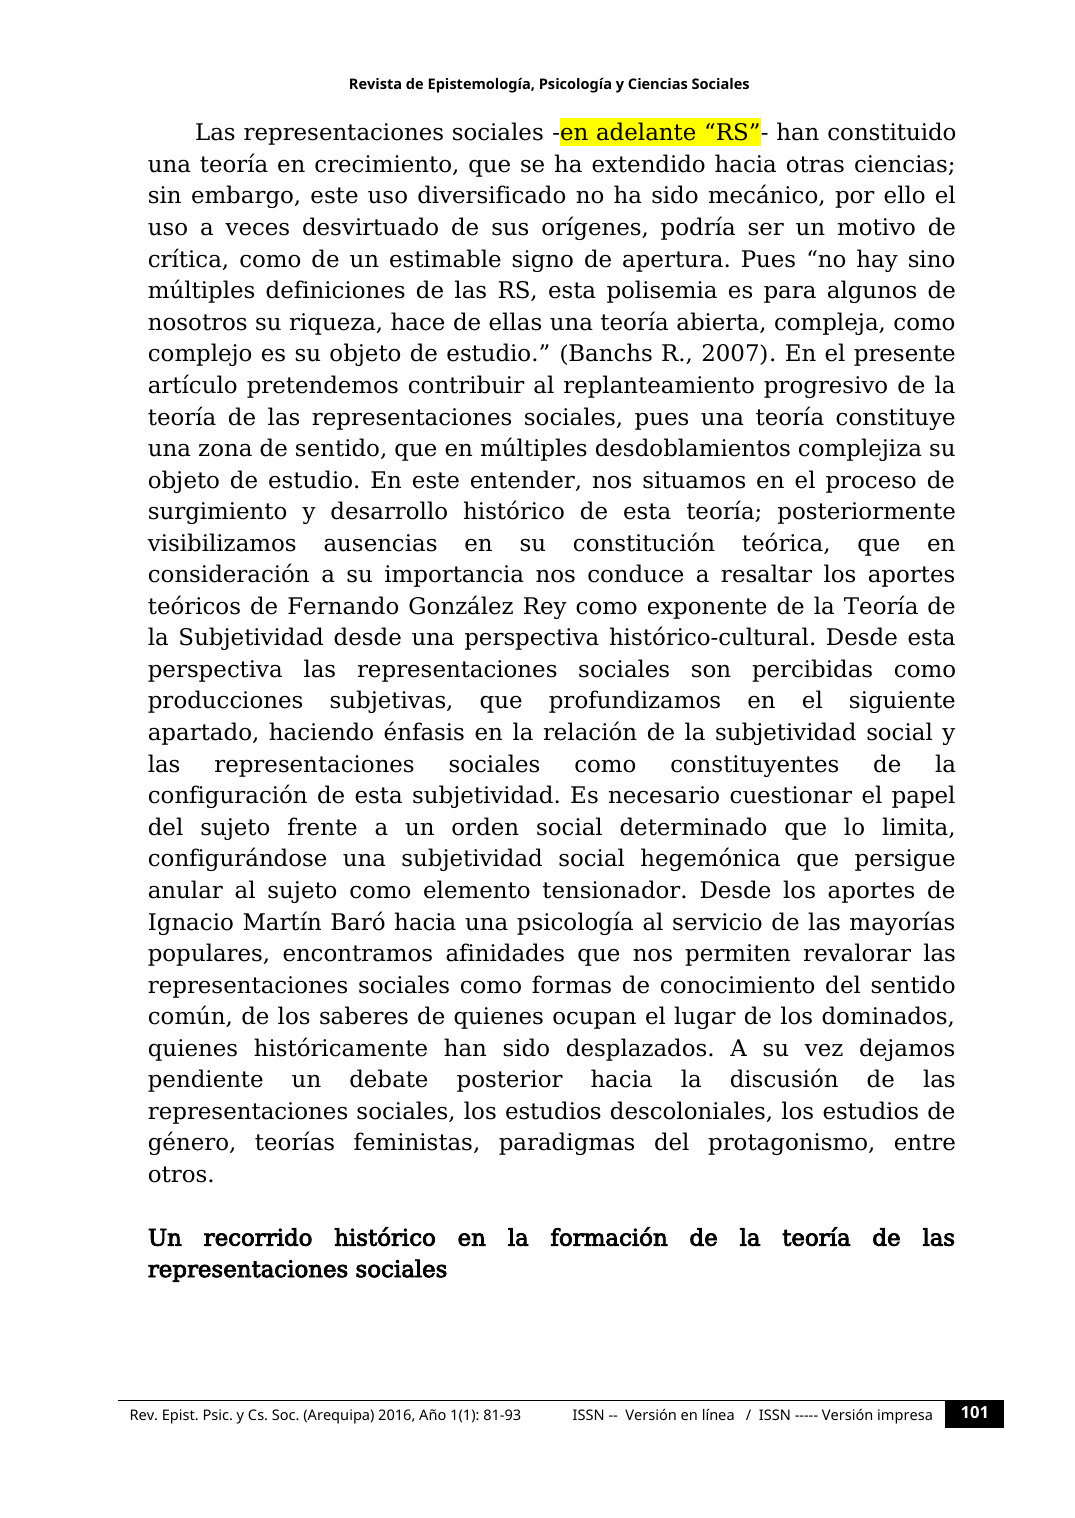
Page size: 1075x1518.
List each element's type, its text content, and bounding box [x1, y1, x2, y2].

text Las representaciones sociales -en adelante “RS”- han constituido una teoría en crecimiento, que se ha extendido hacia otras ciencias; sin embargo, este uso diversificado no ha sido mecánico, por ello el uso a veces desvirtuado de sus orígenes, podría ser un motivo de crítica, como de un estimable signo de apertura. Pues “no hay sino múltiples definiciones de las RS, esta polisemia es para algunos de nosotros su riqueza, hace de ellas una teoría abierta, compleja, como complejo es su objeto de estudio.” (Banchs R., 2007). En el presente artículo pretendemos contribuir al replanteamiento progresivo de la teoría de las representaciones sociales, pues una teoría constituye una zona de sentido, que en múltiples desdoblamientos complejiza su objeto de estudio. En este entender, nos situamos en el proceso de surgimiento y desarrollo histórico de esta teoría; posteriormente visibilizamos ausencias en su constitución teórica, que en consideración a su importancia nos conduce a resaltar los aportes teóricos de Fernando González Rey como exponente de la Teoría de la Subjetividad desde una perspectiva histórico-cultural. Desde esta perspectiva las representaciones sociales son percibidas como producciones subjetivas, que profundizamos en el siguiente apartado, haciendo énfasis en la relación de la subjetividad social y las representaciones sociales como constituyentes de la configuración de esta subjetividad. Es necesario cuestionar el papel del sujeto frente a un orden social determinado que lo limita, configurándose una subjetividad social hegemónica que persigue anular al sujeto como elemento tensionador. Desde los aportes de Ignacio Martín Baró hacia una psicología al servicio de las mayorías populares, encontramos afinidades que nos permiten revalorar las representaciones sociales como formas de conocimiento del sentido común, de los saberes de quienes ocupan el lugar de los dominados, quienes históricamente han sido desplazados. A su vez dejamos pendiente un debate posterior hacia la discusión de las representaciones sociales, los estudios descoloniales, los estudios de género, teorías feministas, paradigmas del protagonismo, entre otros. [148, 118, 957, 1187]
text Un recorrido histórico en la formación de la teoría de las representaciones sociales [148, 1223, 957, 1282]
